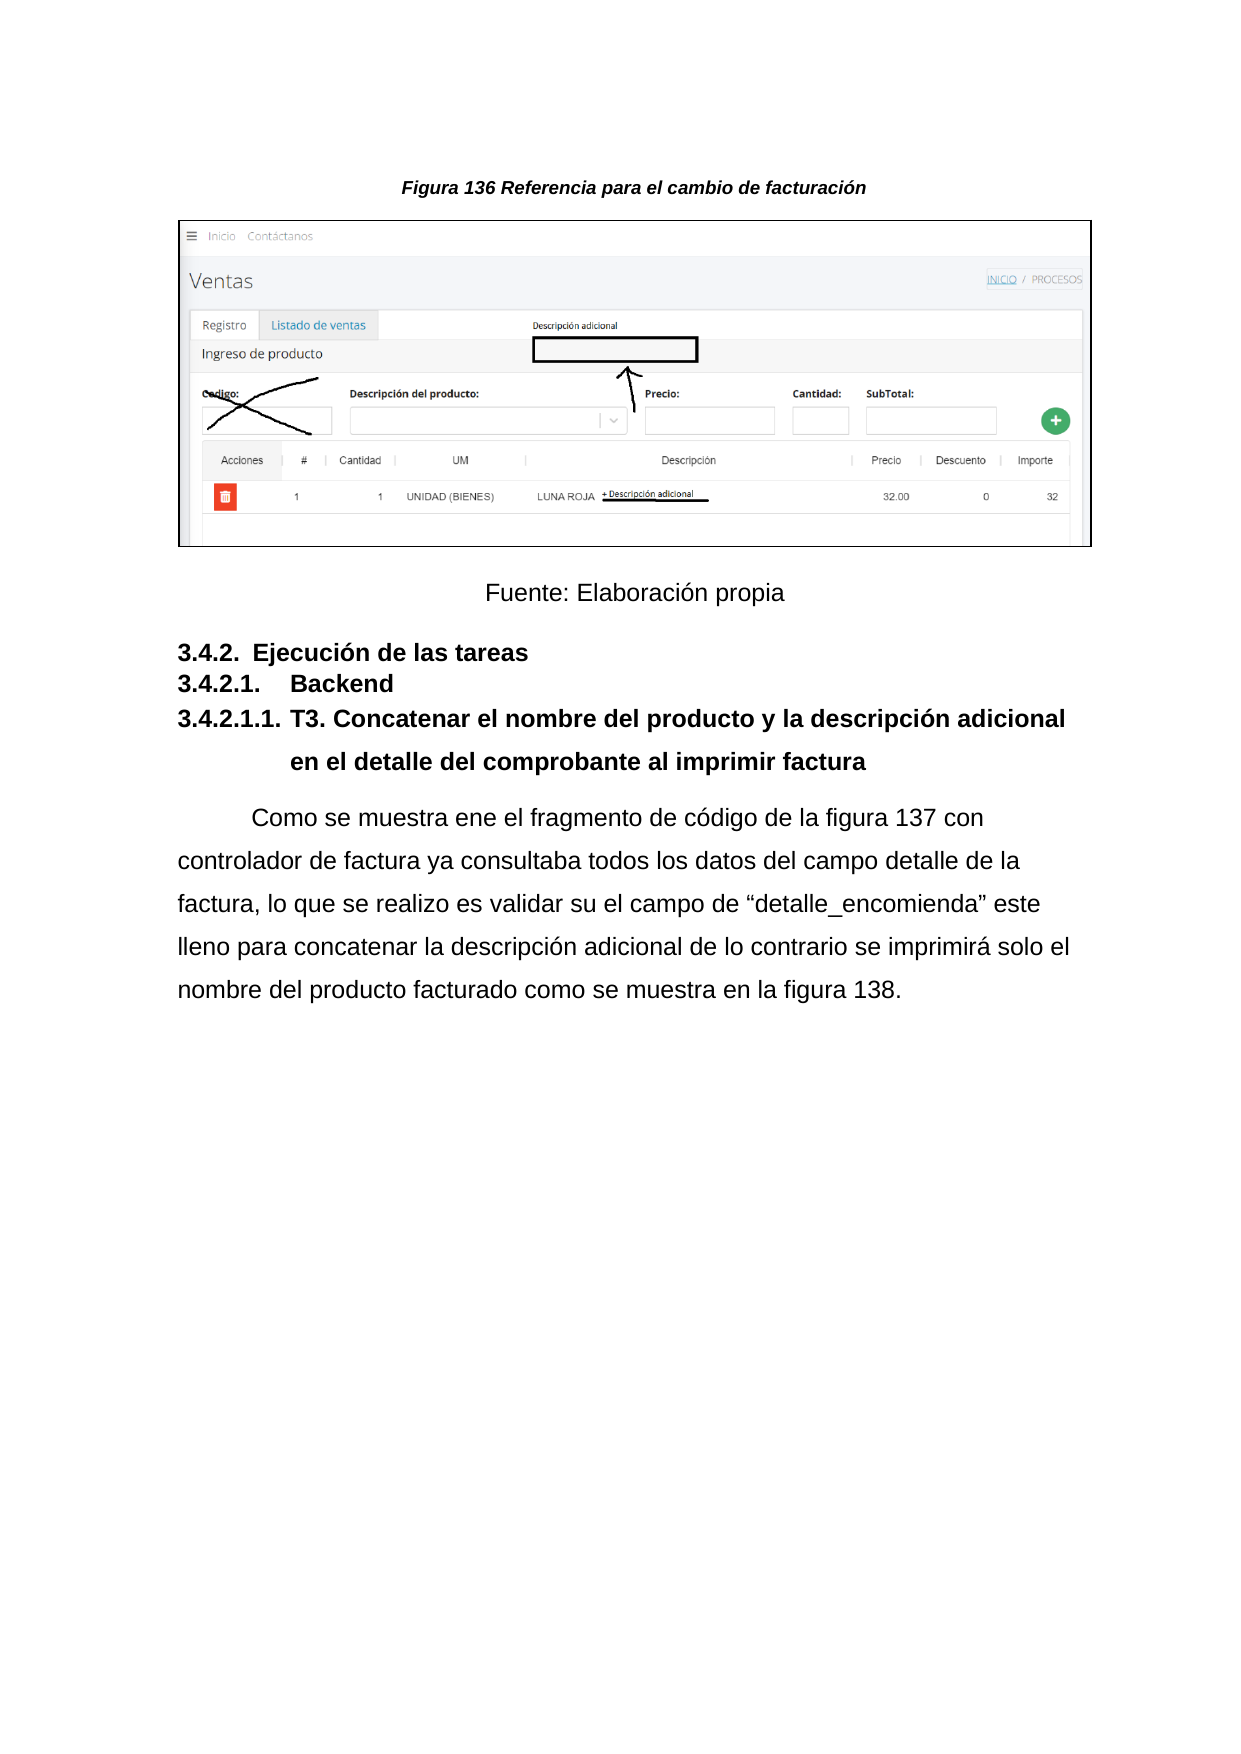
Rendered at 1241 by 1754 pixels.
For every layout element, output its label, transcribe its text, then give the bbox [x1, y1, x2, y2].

picture [180, 221, 1090, 546]
subtitle T3. Concatenar el nombre del producto y la descripción adicional en el detalle del comprobante al imprimir factura [177, 704, 1092, 776]
text Fuente: Elaboración propia [177, 578, 1092, 607]
text Como se muestra ene el fragmento de código de la figura 137 con controlador de factura ya consultaba todos los datos del campo detalle de la factura, lo que se realizo es validar su el campo de “detalle_encomienda” este lleno para concatenar la descripción adicional de lo contrario se imprimirá solo el nombre del producto facturado como se muestra en la figura 138. [177, 803, 1092, 1004]
subtitle Backend [177, 669, 1092, 698]
text Figura 136 Referencia para el cambio de facturación [177, 177, 1092, 199]
subtitle Ejecución de las tareas [177, 638, 1077, 667]
